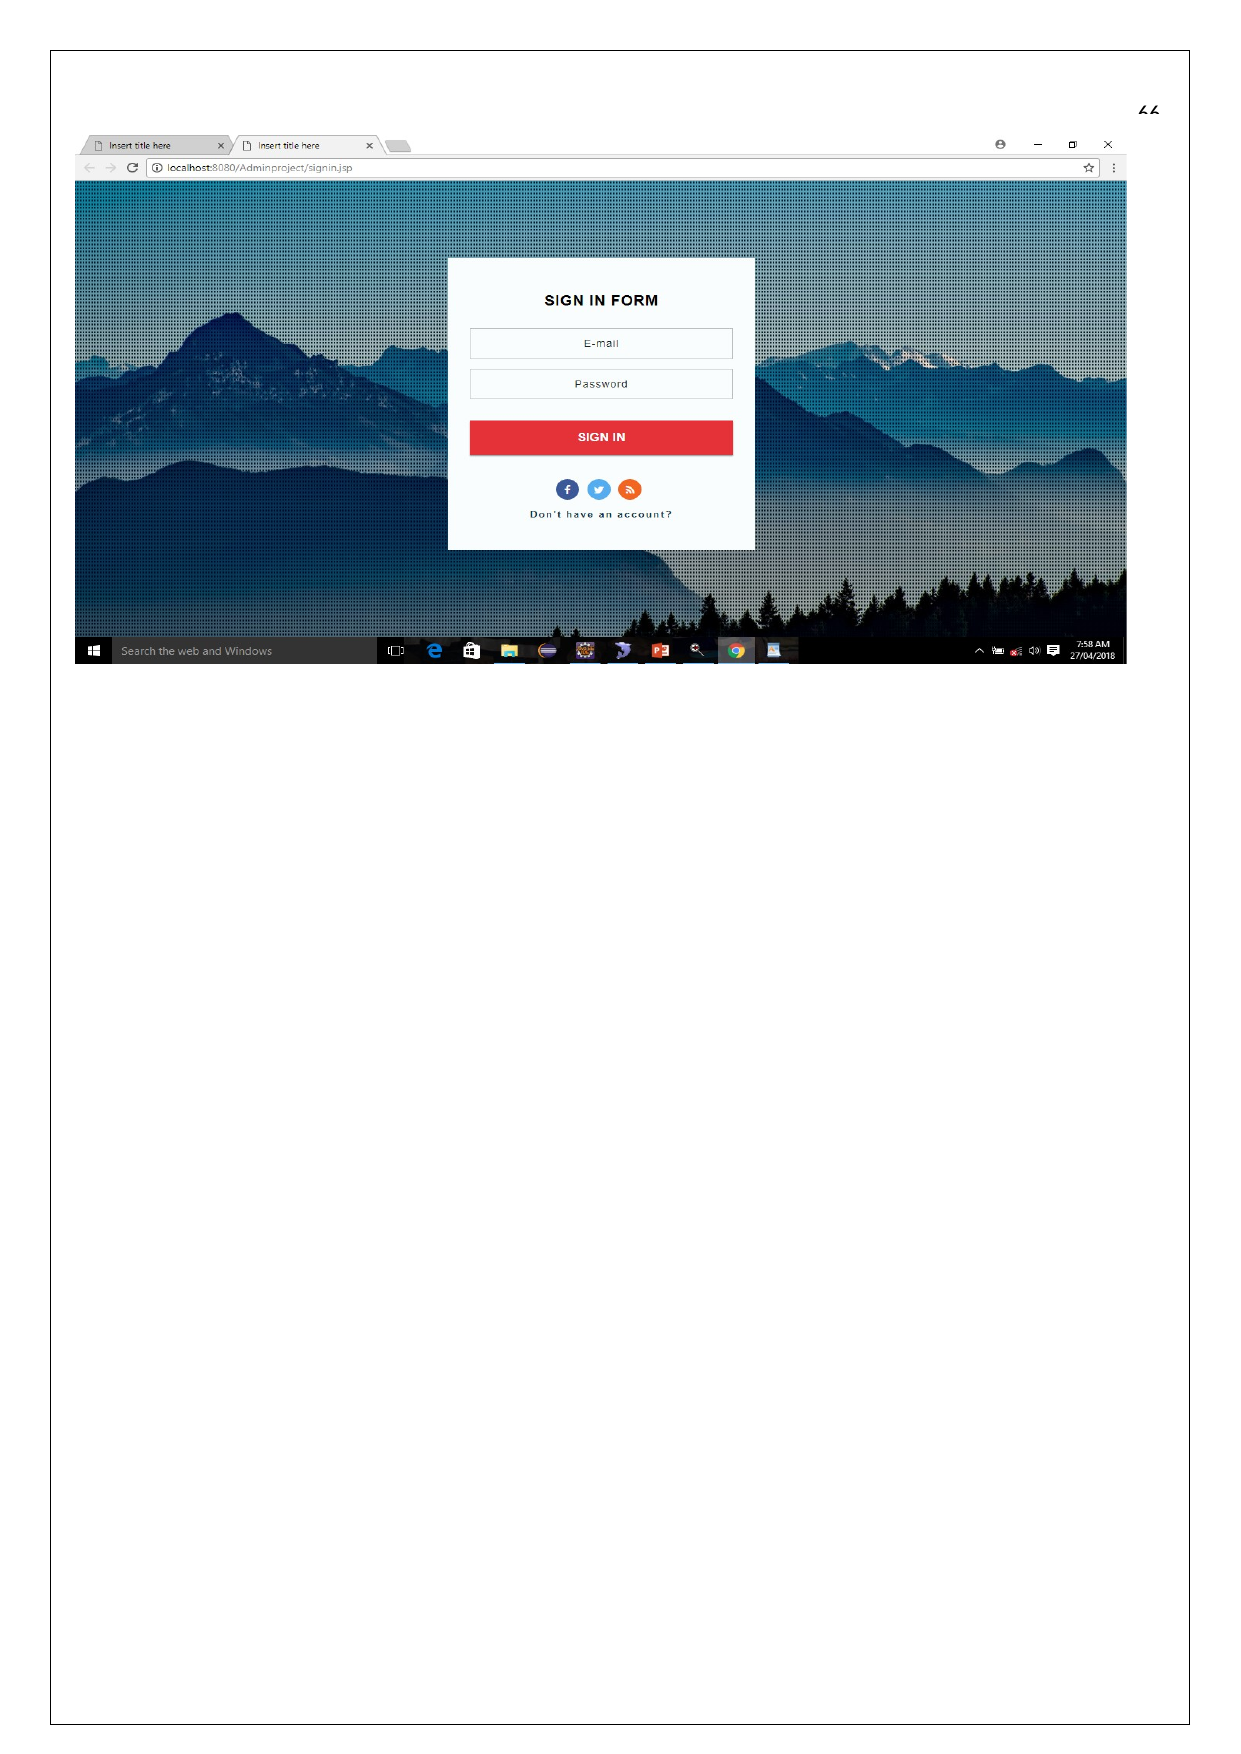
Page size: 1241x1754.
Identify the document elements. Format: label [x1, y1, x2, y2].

picture [75, 135, 1127, 664]
